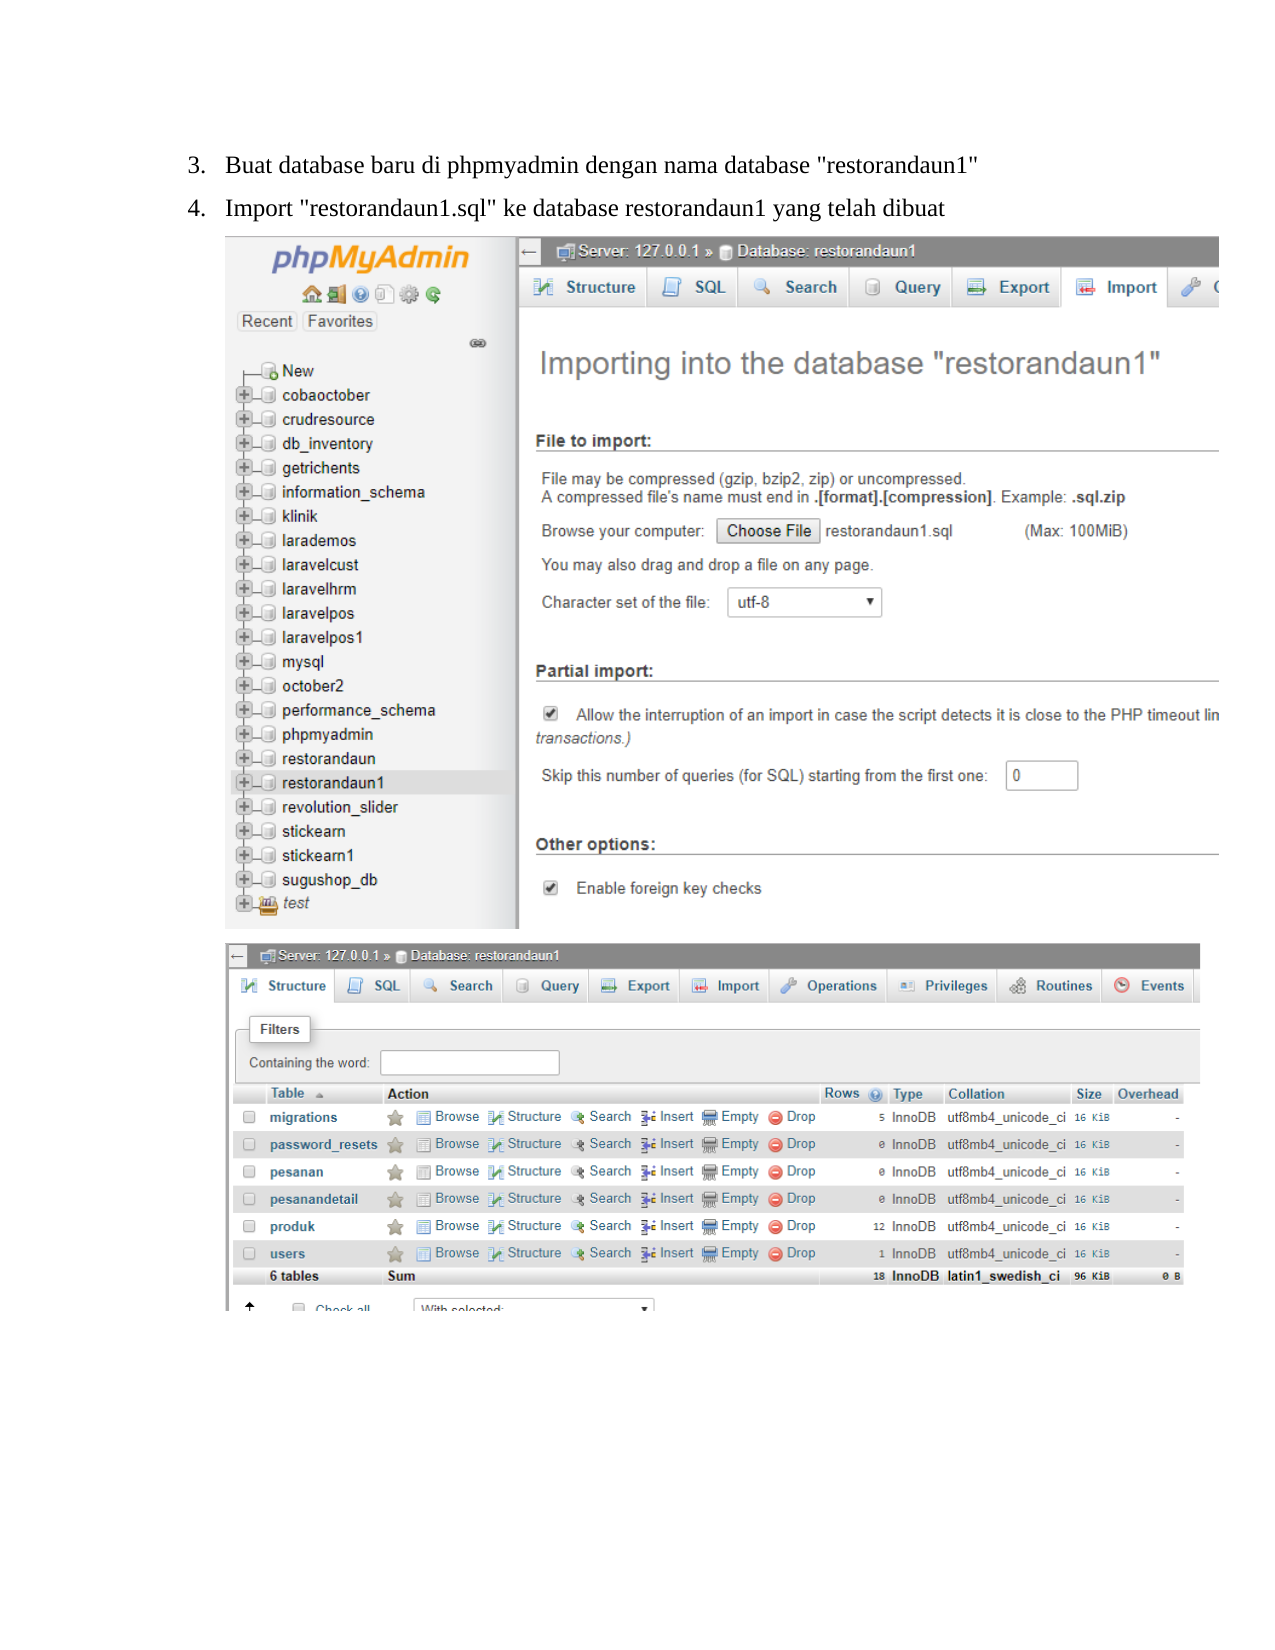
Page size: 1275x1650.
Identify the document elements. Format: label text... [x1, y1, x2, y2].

picture [225, 236, 1219, 929]
list Import "restorandaun1.sql" ke database restorandaun1 yang telah dibuat [187, 193, 1125, 222]
picture [225, 942, 1200, 1311]
list Buat database baru di phpmyadmin dengan nama database "restorandaun1" [187, 150, 1125, 179]
